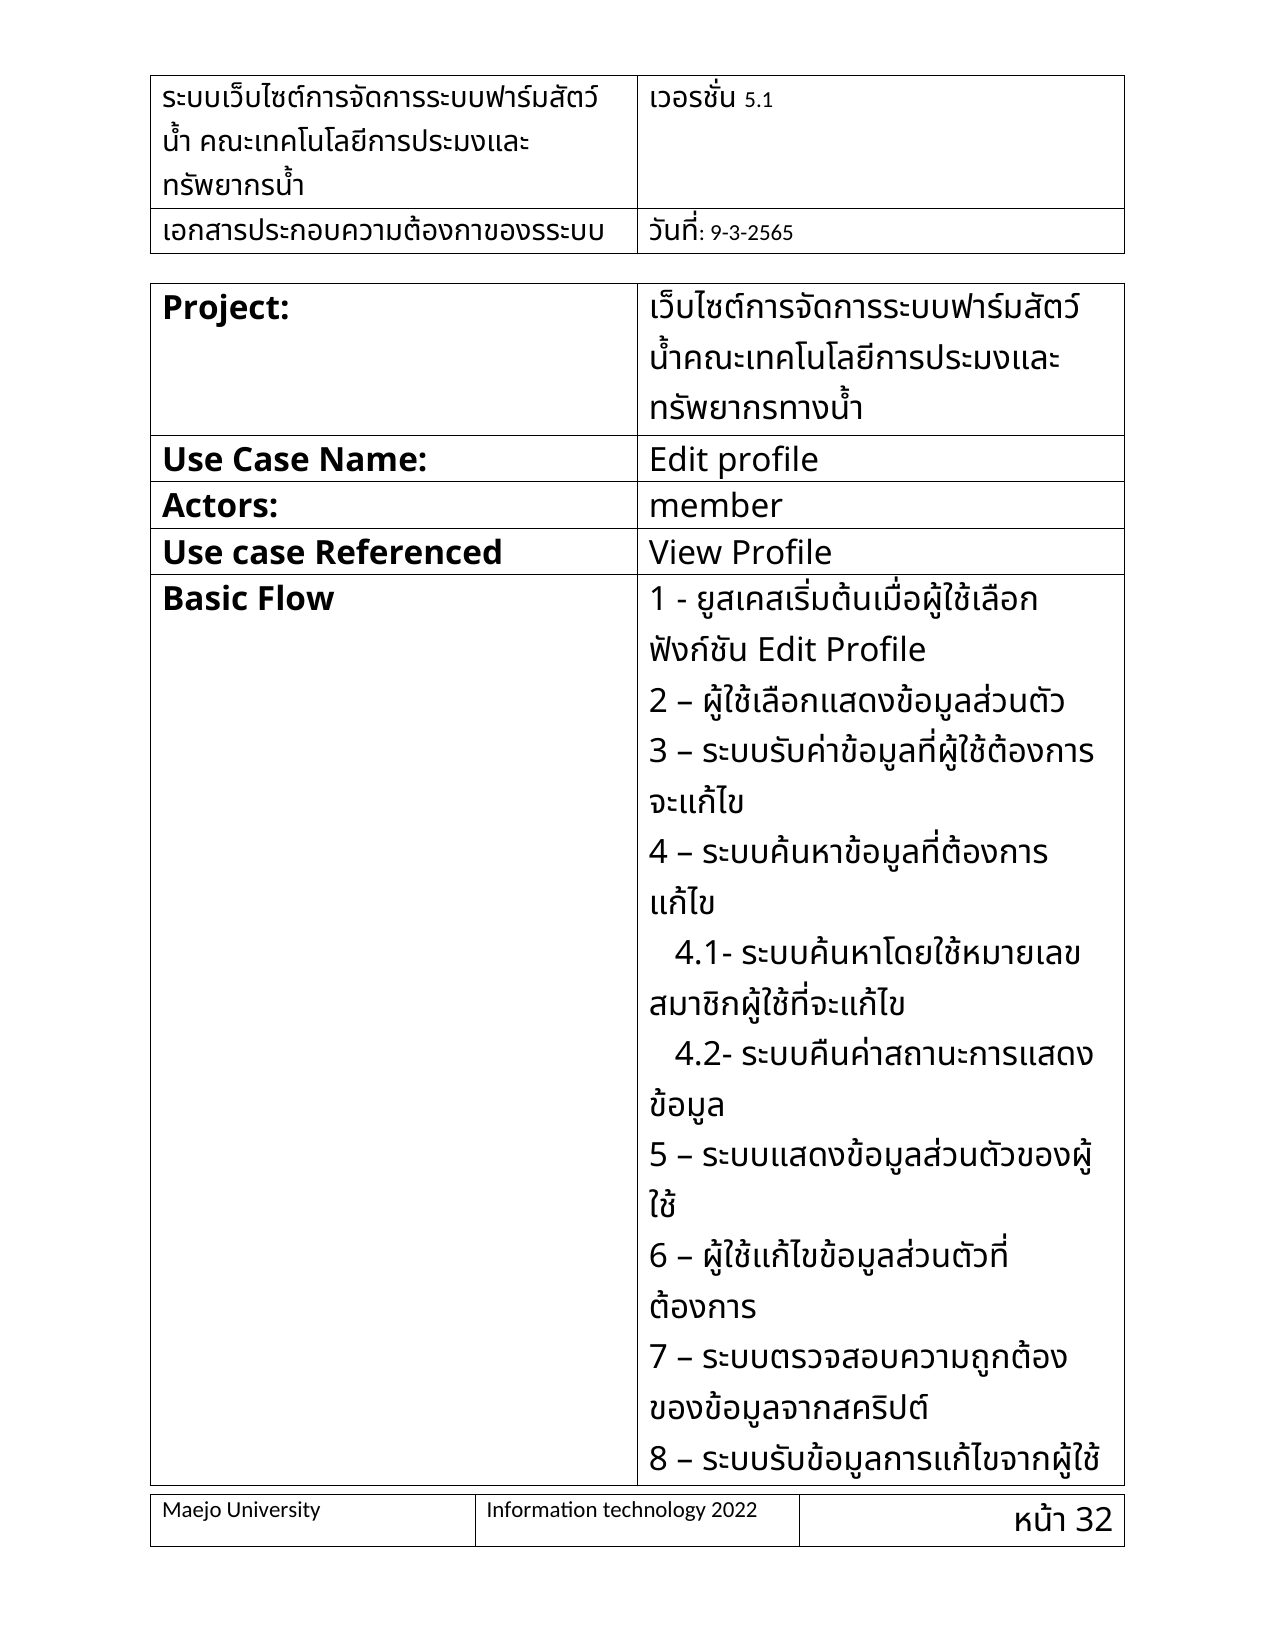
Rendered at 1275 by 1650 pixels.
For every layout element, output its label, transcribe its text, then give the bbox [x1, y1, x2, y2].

table_cell Use Case Name: [151, 436, 637, 481]
table_cell View Profile [638, 529, 1124, 574]
table_header Project: [151, 284, 637, 435]
table_cell Edit profile [638, 436, 1124, 481]
table_header เว็บไซต์การจัดการระบบฟาร์มสัตว์น้ำคณะเทคโนโลยีการประมงและทรัพยากรทางน้ำ [638, 284, 1124, 435]
table_cell Use case Referenced [151, 529, 637, 574]
table_cell member [638, 482, 1124, 528]
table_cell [638, 575, 1124, 1485]
table_cell Basic Flow [151, 575, 637, 1485]
table_cell Actors: [151, 482, 637, 528]
